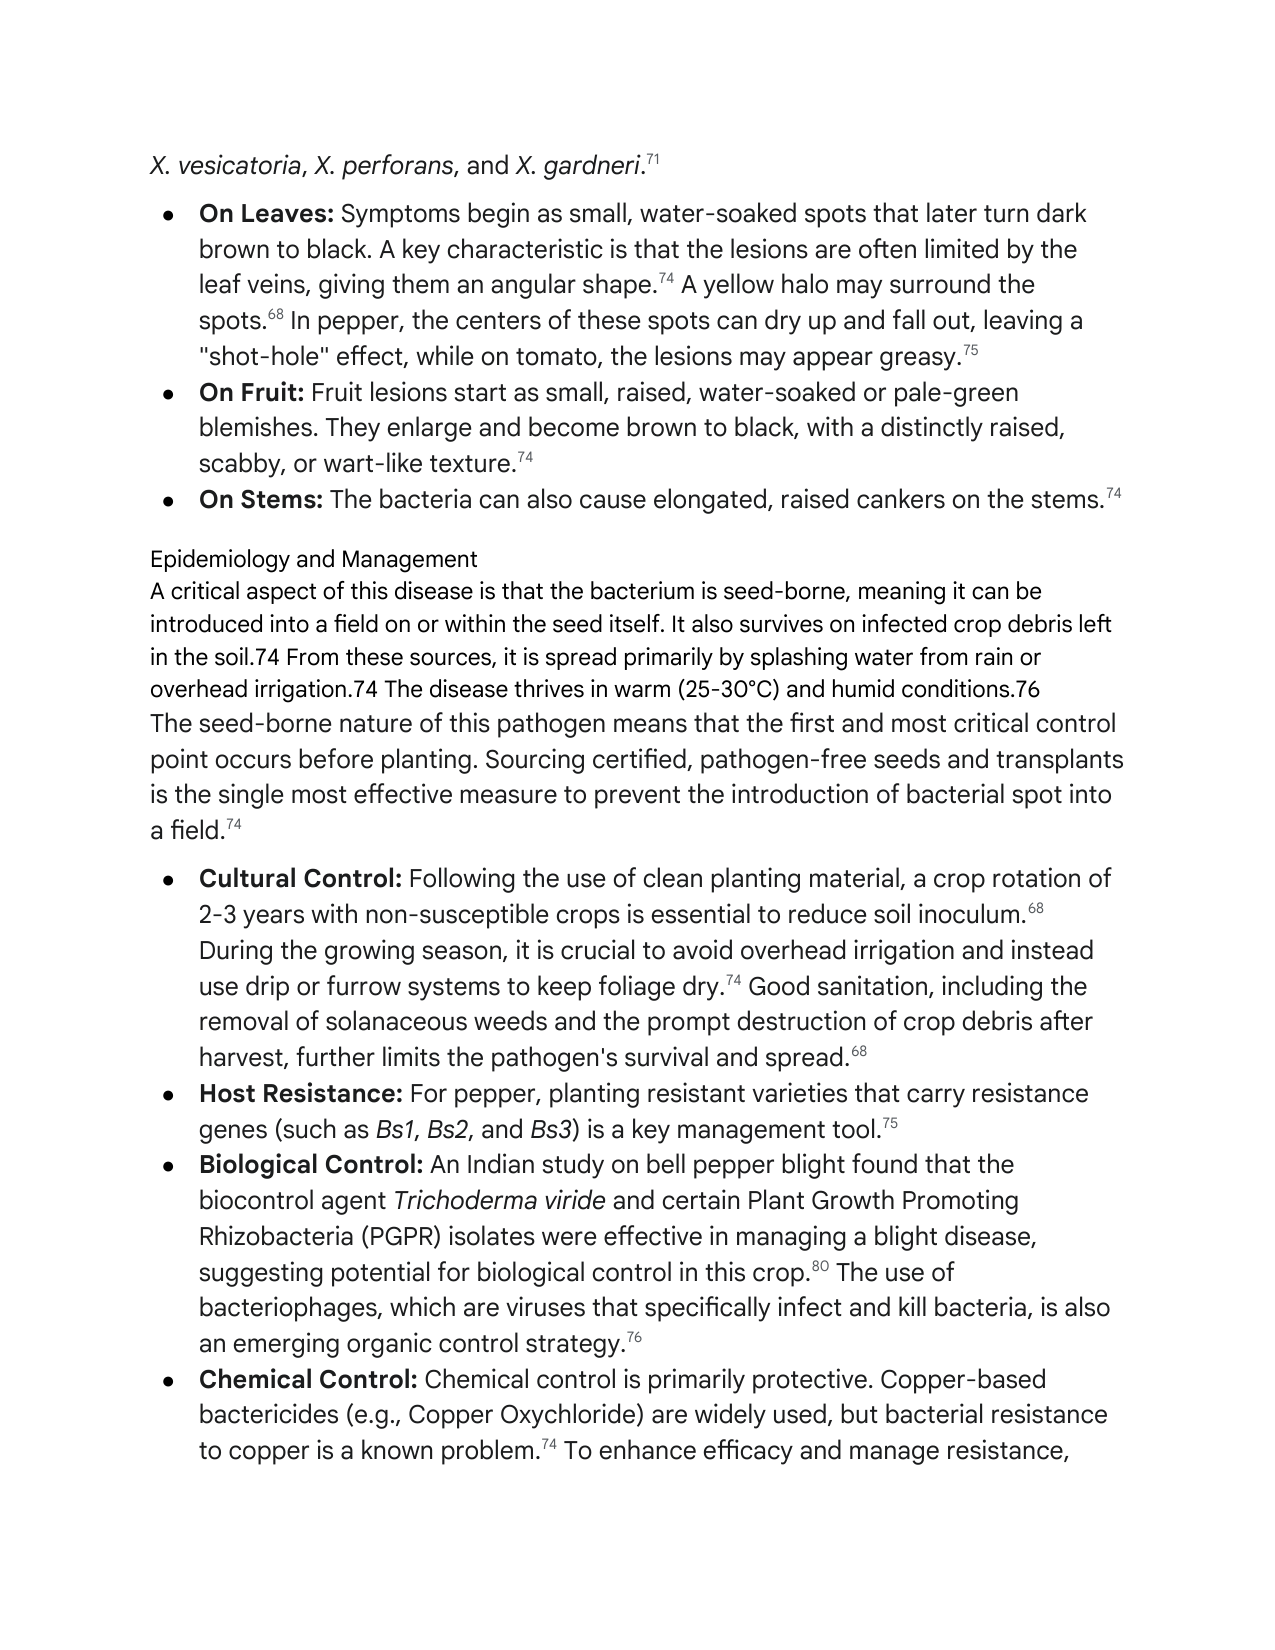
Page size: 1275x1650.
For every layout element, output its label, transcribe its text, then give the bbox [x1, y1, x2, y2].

list Biological Control: An Indian study on bell pepper blight found that the biocontrol agent Trichoderma viride and certain Plant Growth Promoting Rhizobacteria (PGPR) isolates were effective in managing a blight disease, suggesting potential for biological control in this crop.80 The use of bacteriophages, which are viruses that specifically infect and kill bacteria, is also an emerging organic control strategy.76 [161, 1149, 1125, 1359]
text Epidemiology and Management [150, 545, 1125, 573]
text X. vesicatoria, X. perforans, and X. gardneri.71 [150, 150, 1125, 181]
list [161, 1364, 1125, 1467]
list On Leaves: Symptoms begin as small, water-soaked spots that later turn dark brown to black. A key characteristic is that the lesions are often limited by the leaf veins, giving them an angular shape.74 A yellow halo may surround the spots.68 In pepper, the centers of these spots can dry up and fall out, leaving a "shot-hole" effect, while on tomato, the lesions may appear greasy.75 [161, 198, 1125, 372]
list Cultural Control: Following the use of clean planting material, a crop rotation of 2-3 years with non-susceptible crops is essential to reduce soil inoculum.68 During the growing season, it is crucial to avoid overhead irrigation and instead use drip or furrow systems to keep foliage dry.74 Good sanitation, including the removal of solanaceous weeds and the prompt destruction of crop debris after harvest, further limits the pathogen's survival and spread.68 [161, 864, 1125, 1074]
text A critical aspect of this disease is that the bacterium is seed-borne, meaning it can be introduced into a field on or within the seed itself. It also survives on infected crop debris left in the soil.74 From these sources, it is spread primarily by splashing water from rain or overhead irrigation.74 The disease thrives in warm (25-30°C) and humid conditions.76 [150, 577, 1125, 704]
text The seed-borne nature of this pathogen means that the first and most critical control point occurs before planting. Sourcing certified, pathogen-free seeds and transplants is the single most effective measure to prevent the introduction of bacterial spot into a field.74 [150, 708, 1125, 847]
list On Fruit: Fruit lesions start as small, raised, water-soaked or pale-green blemishes. They enlarge and become brown to black, with a distinctly raised, scabby, or wart-like texture.74 [161, 377, 1125, 480]
list On Stems: The bacteria can also cause elongated, raised cankers on the stems.74 [161, 484, 1125, 515]
list Host Resistance: For pepper, planting resistant varieties that carry resistance genes (such as Bs1, Bs2, and Bs3) is a key management tool.75 [161, 1078, 1125, 1145]
